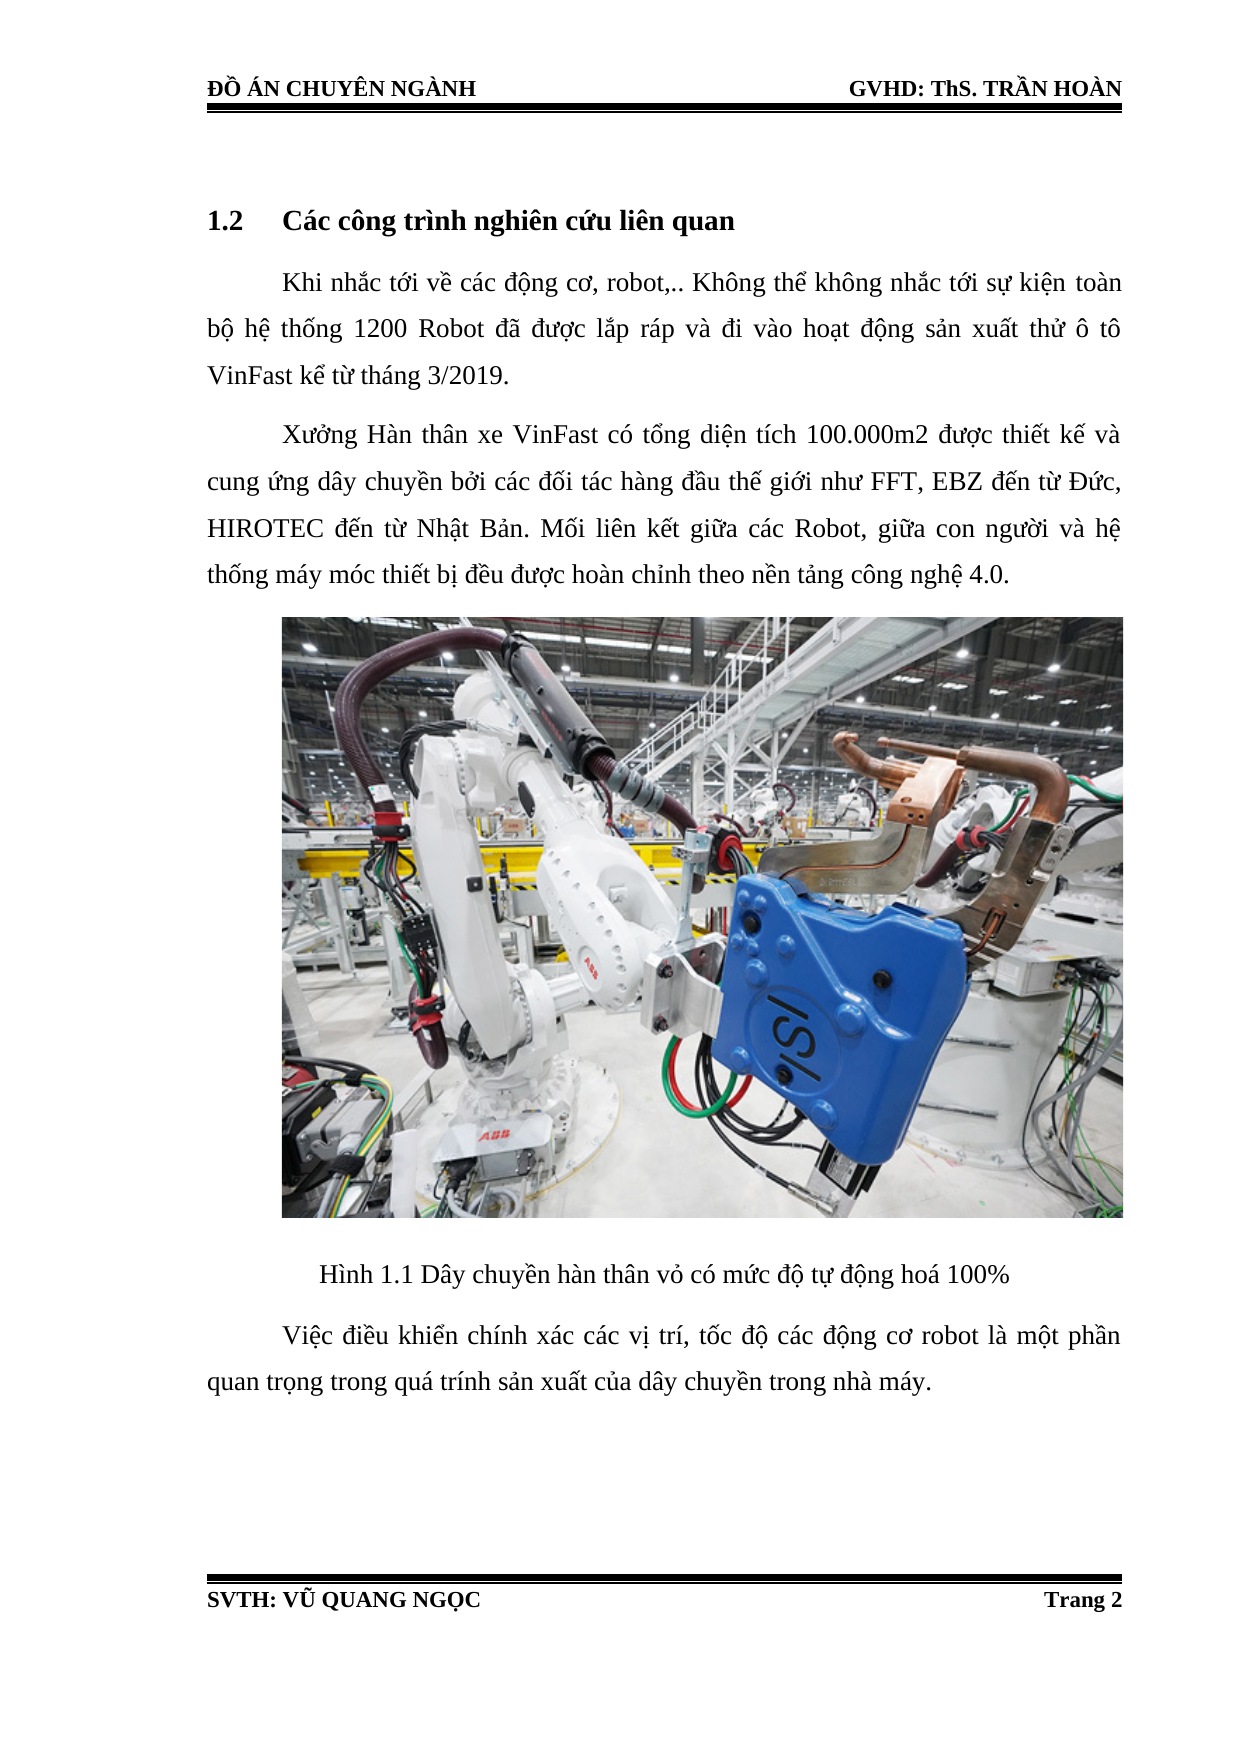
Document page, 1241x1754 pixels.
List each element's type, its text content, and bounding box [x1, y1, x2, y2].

text Hình 1.1 Dây chuyền hàn thân vỏ có mức độ tự động hoá 100% [207, 1258, 1122, 1289]
text Khi nhắc tới về các động cơ, robot,.. Không thể không nhắc tới sự kiện toàn bộ hệ thống 1200 Robot đã được lắp ráp và đi vào hoạt động sản xuất thử ô tô VinFast kể từ tháng 3/2019. [207, 266, 1122, 390]
text Xưởng Hàn thân xe VinFast có tổng diện tích 100.000m2 được thiết kế và cung ứng dây chuyền bởi các đối tác hàng đầu thế giới như FFT, EBZ đến từ Đức, HIROTEC đến từ Nhật Bản. Mối liên kết giữa các Robot, giữa con người và hệ thống máy móc thiết bị đều được hoàn chỉnh theo nền tảng công nghệ 4.0. [207, 418, 1122, 589]
text Việc điều khiển chính xác các vị trí, tốc độ các động cơ robot là một phần quan trọng trong quá trính sản xuất của dây chuyền trong nhà máy. [207, 1319, 1122, 1397]
picture [281, 617, 1124, 1218]
subtitle Các công trình nghiên cứu liên quan [207, 203, 1122, 237]
